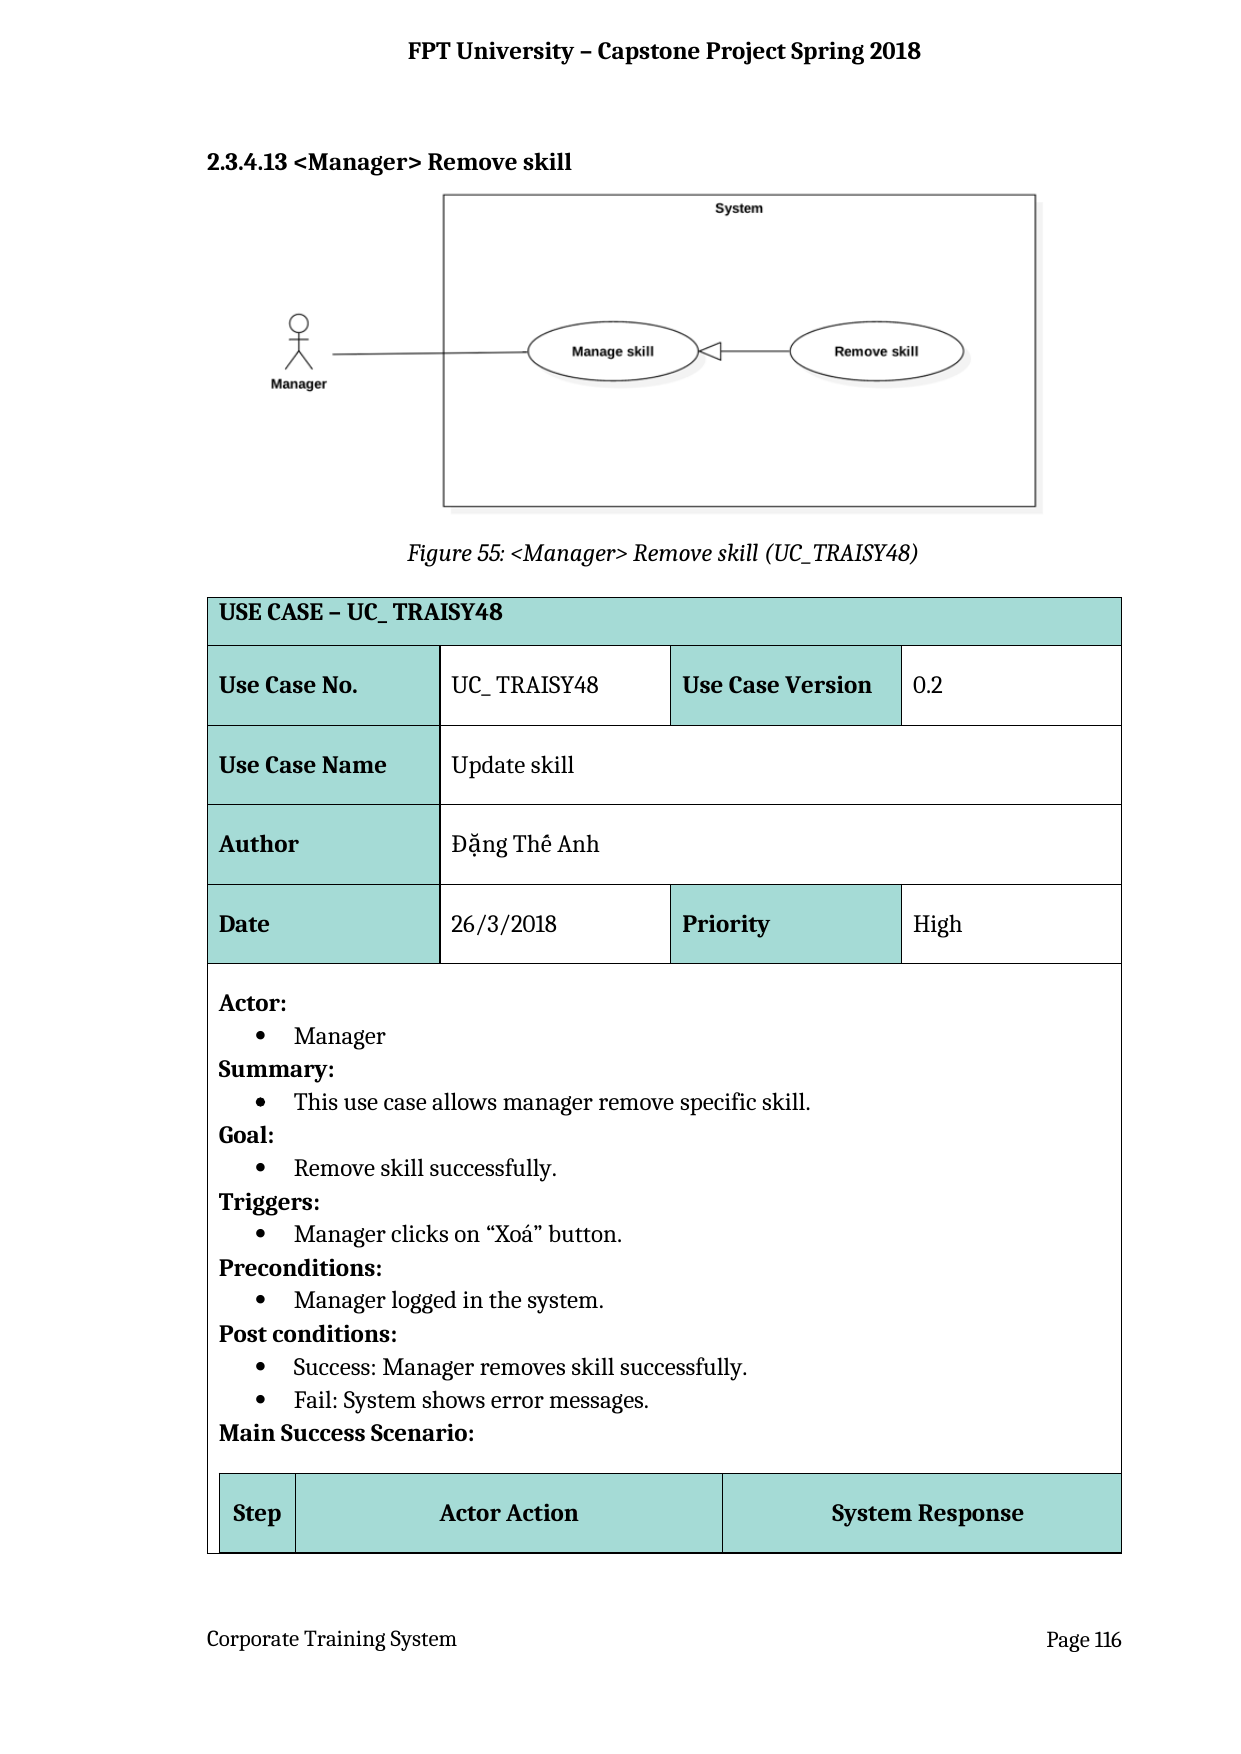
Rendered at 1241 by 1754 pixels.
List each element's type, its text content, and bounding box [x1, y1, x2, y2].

table_header USE CASE – UC_ TRAISY48 [208, 598, 1121, 645]
table_cell Author [208, 805, 439, 884]
table_cell UC_ TRAISY48 [441, 646, 670, 725]
text Figure 55: <Manager> Remove skill (UC_TRAISY48) [207, 539, 1122, 568]
table_cell Use Case No. [208, 646, 439, 725]
table_cell High [902, 885, 1121, 963]
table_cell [208, 964, 1121, 1553]
text 2.3.4.13 <Manager> Remove skill [207, 148, 1122, 176]
table_cell Use Case Name [208, 726, 439, 804]
table_cell Date [208, 885, 439, 963]
table_cell Priority [671, 885, 901, 963]
table_cell 0.2 [902, 646, 1121, 725]
table_cell Đặng Thế Anh [441, 805, 1121, 884]
table_cell Update skill [441, 726, 1121, 804]
table_cell 26/3/2018 [441, 885, 670, 963]
table_cell Use Case Version [671, 646, 901, 725]
picture [239, 180, 1090, 525]
